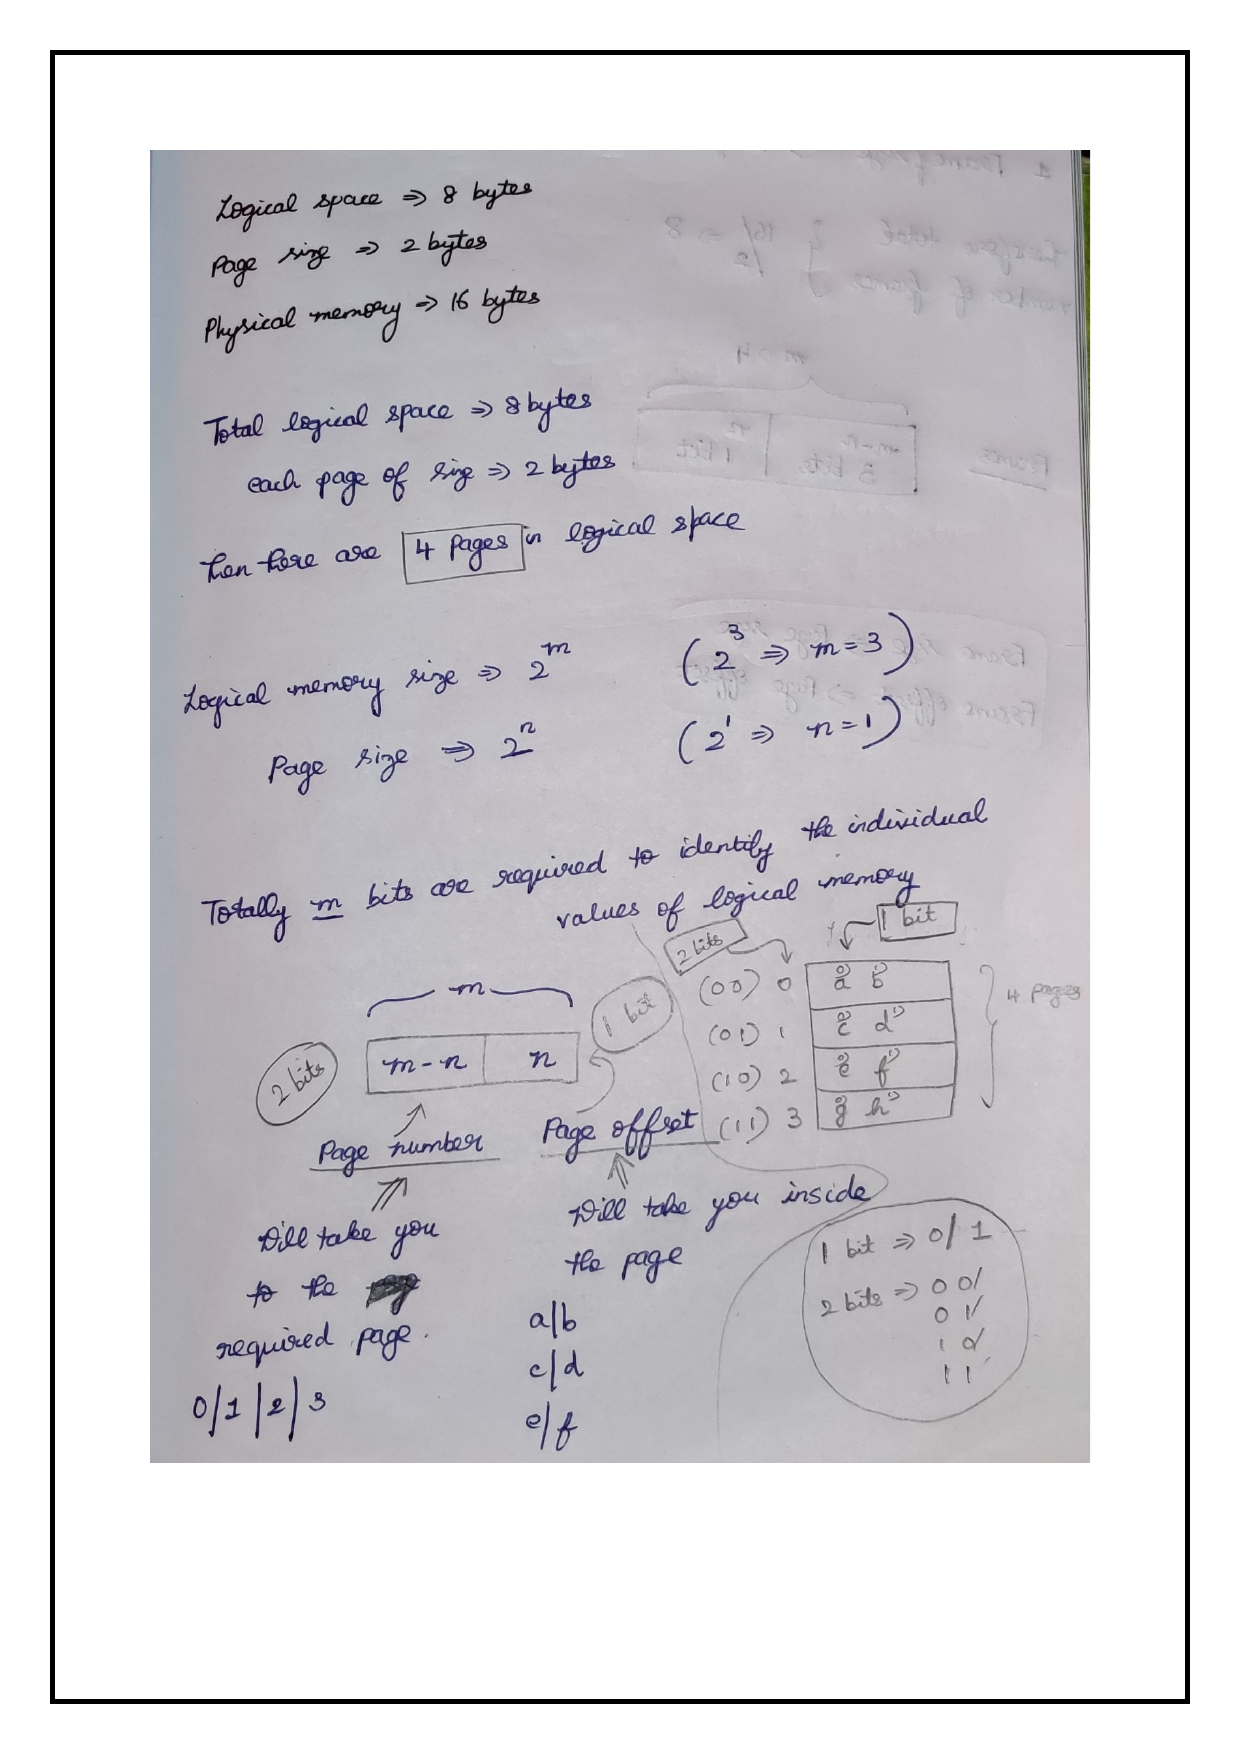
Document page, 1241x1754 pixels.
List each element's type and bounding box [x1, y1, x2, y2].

picture [150, 150, 1091, 1463]
